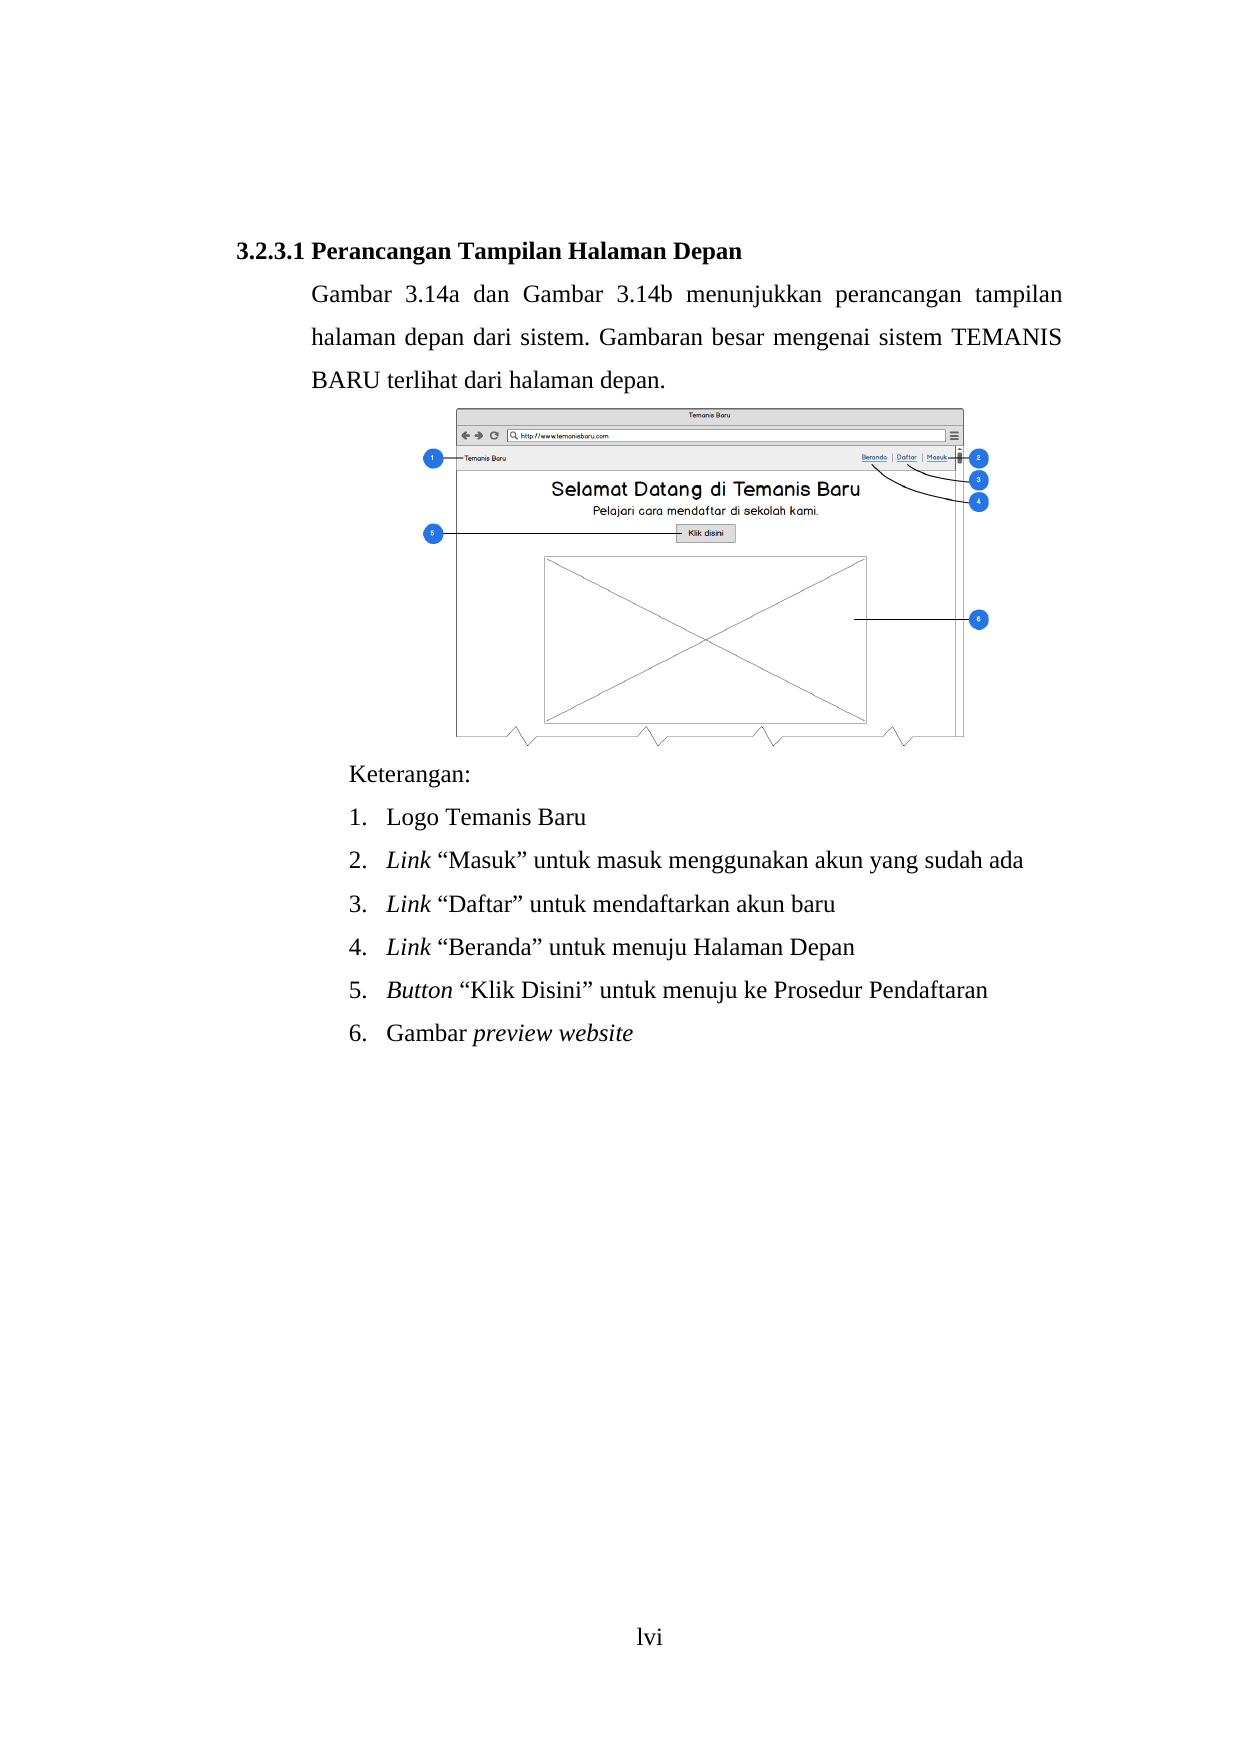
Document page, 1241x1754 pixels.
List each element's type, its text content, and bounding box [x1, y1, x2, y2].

list Button “Klik Disini” untuk menuju ke Prosedur Pendaftaran [349, 975, 1063, 1004]
text 3.2.3.1 Perancangan Tampilan Halaman Depan [236, 236, 1063, 265]
list Logo Temanis Baru [349, 802, 1063, 831]
picture [423, 408, 989, 746]
list Gambar 3.14a dan Gambar 3.14b menunjukkan perancangan tampilan halaman depan dari sistem. Gambaran besar mengenai sistem TEMANIS BARU terlihat dari halaman depan. [311, 279, 1063, 394]
list Link “Daftar” untuk mendaftarkan akun baru [349, 889, 1063, 917]
list Link “Masuk” untuk masuk menggunakan akun yang sudah ada [349, 846, 1063, 874]
list Gambar preview website [349, 1018, 1063, 1047]
list Link “Beranda” untuk menuju Halaman Depan [349, 932, 1063, 961]
list Keterangan: [349, 759, 1063, 788]
